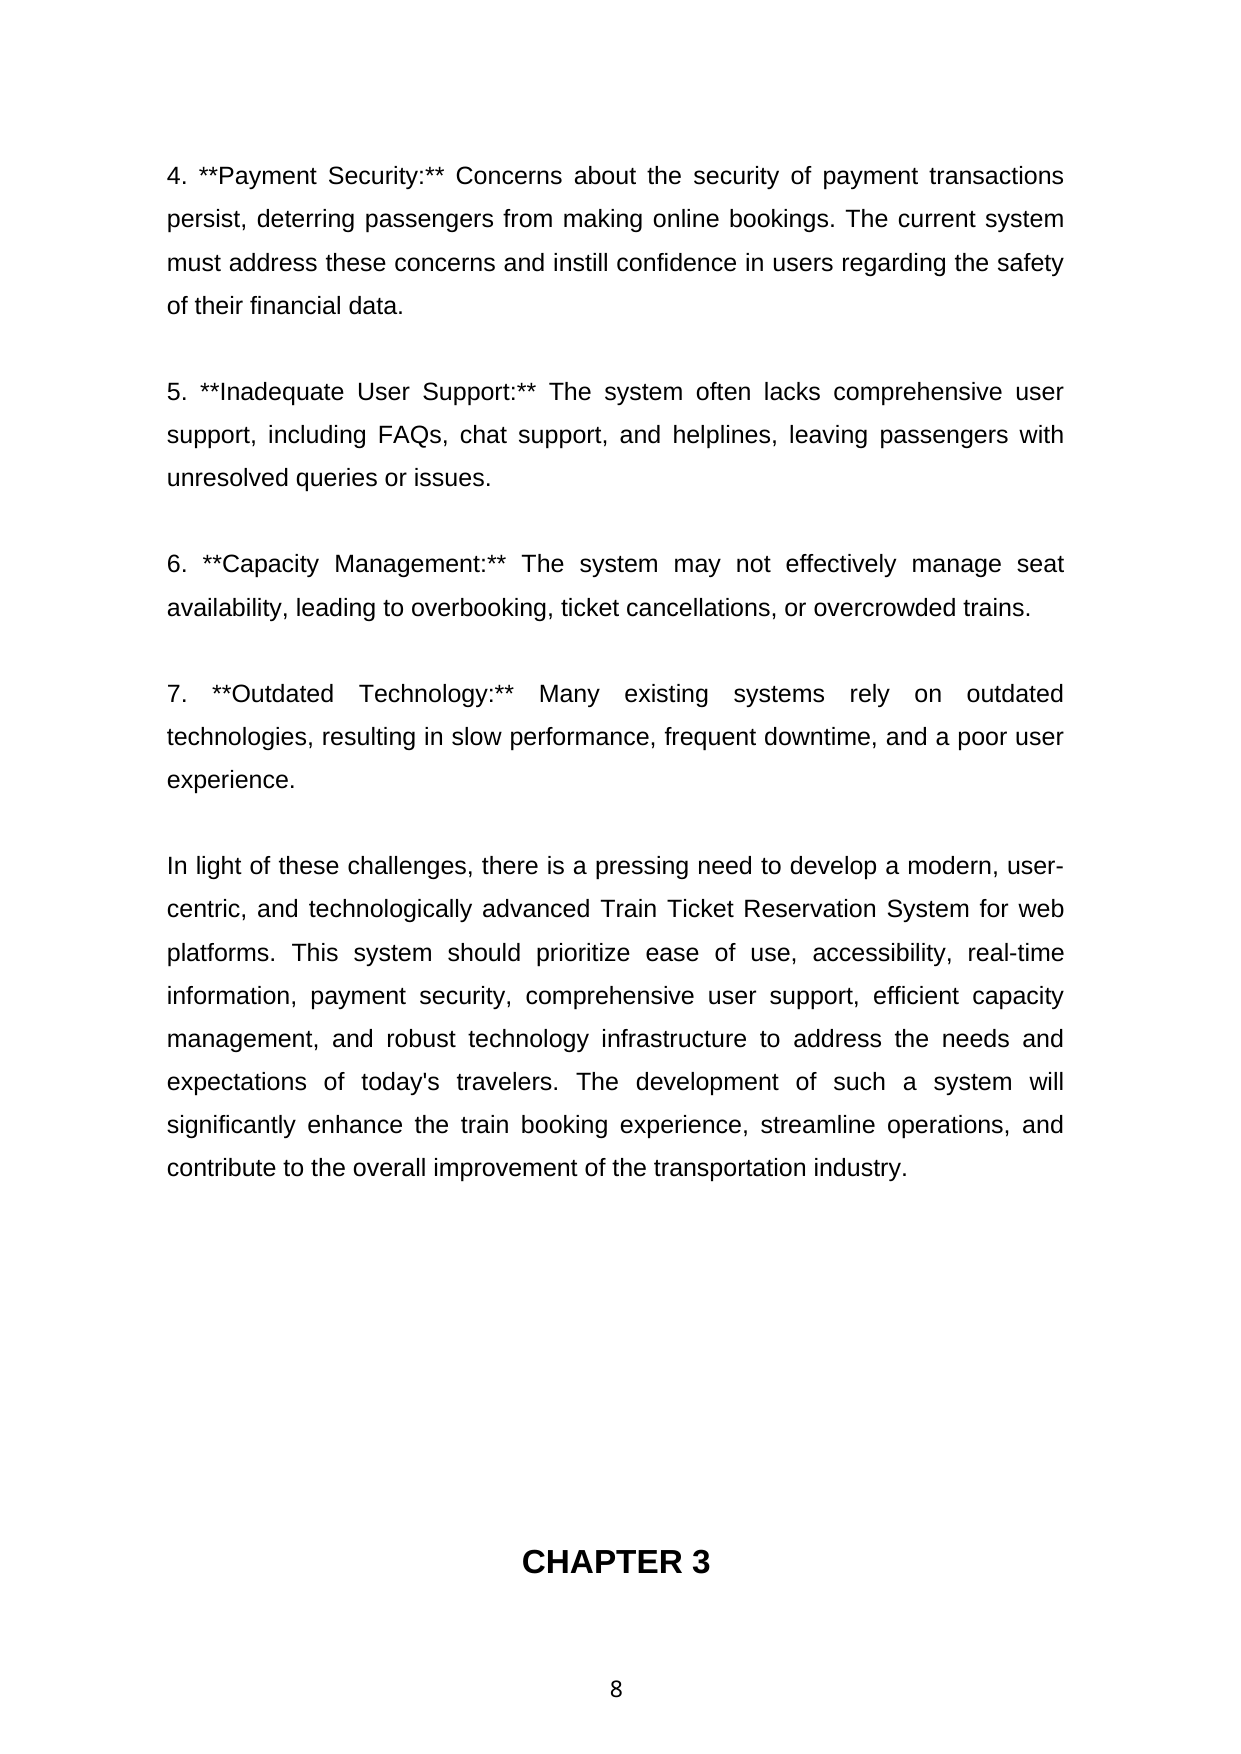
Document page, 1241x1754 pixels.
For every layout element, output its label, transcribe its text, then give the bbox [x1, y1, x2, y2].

text 7. **Outdated Technology:** Many existing systems rely on outdated technologies, resulting in slow performance, frequent downtime, and a poor user experience. [167, 679, 1065, 794]
text 4. **Payment Security:** Concerns about the security of payment transactions persist, deterring passengers from making online bookings. The current system must address these concerns and instill confidence in users regarding the safety of their financial data. [167, 161, 1065, 319]
text 5. **Inadequate User Support:** The system often lacks comprehensive user support, including FAQs, chat support, and helplines, leaving passengers with unresolved queries or issues. [167, 377, 1065, 492]
text 6. **Capacity Management:** The system may not effectively manage seat availability, leading to overbooking, ticket cancellations, or overcrowded trains. [167, 549, 1065, 621]
text CHAPTER 3 [167, 1542, 1065, 1580]
text In light of these challenges, there is a pressing need to develop a modern, user-centric, and technologically advanced Train Ticket Reservation System for web platforms. This system should prioritize ease of use, accessibility, real-time information, payment security, comprehensive user support, efficient capacity management, and robust technology infrastructure to address the needs and expectations of today's travelers. The development of such a system will significantly enhance the train booking experience, streamline operations, and contribute to the overall improvement of the transportation industry. [167, 851, 1065, 1182]
